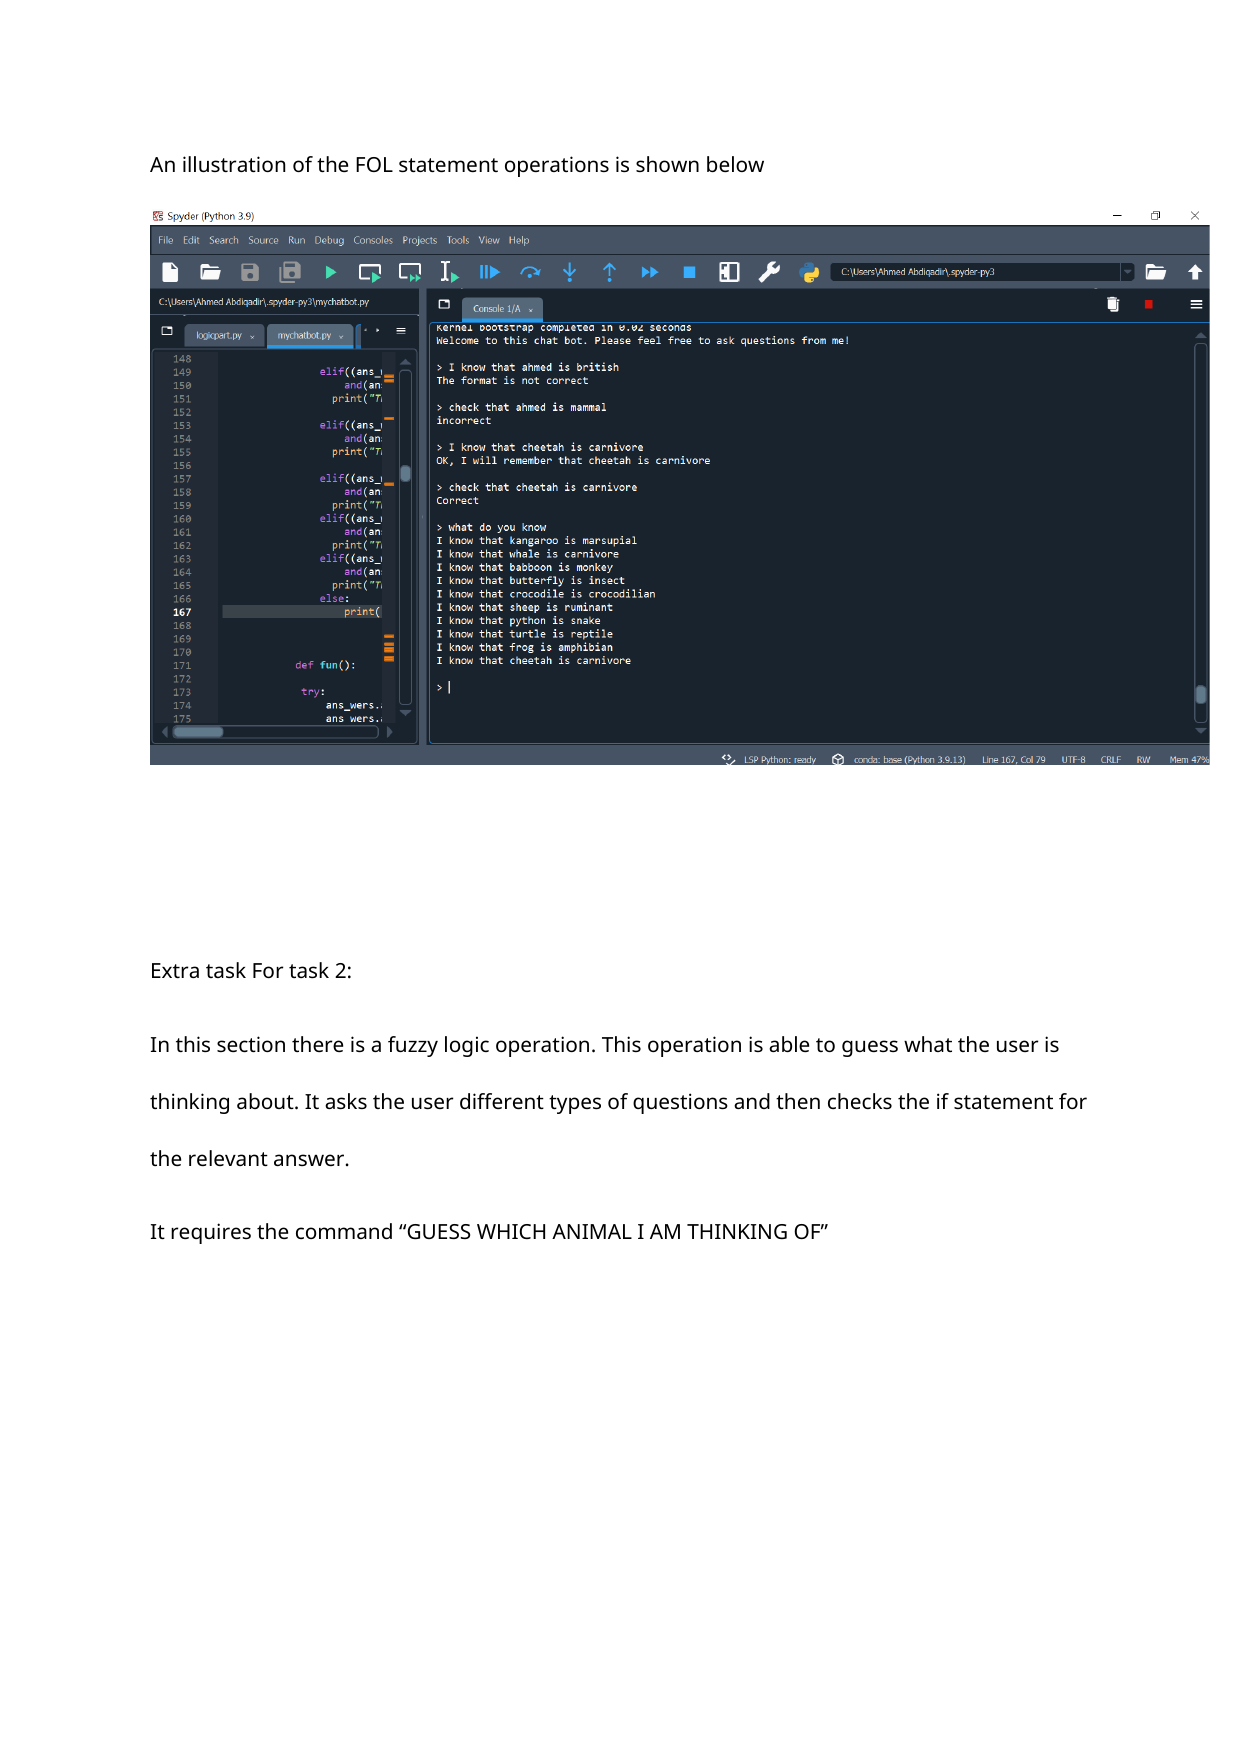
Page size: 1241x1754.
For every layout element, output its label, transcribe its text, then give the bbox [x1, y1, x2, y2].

text Extra task For task 2: [150, 957, 1090, 985]
text An illustration of the FOL statement operations is shown below [150, 150, 1090, 206]
picture [150, 206, 1210, 765]
text In this section there is a fuzzy logic operation. This operation is able to guess what the user is thinking about. It asks the user different types of questions and then checks the if statement for the relevant answer. [150, 1030, 1090, 1172]
text It requires the command “GUESS WHICH ANIMAL I AM THINKING OF” [150, 1217, 1090, 1246]
